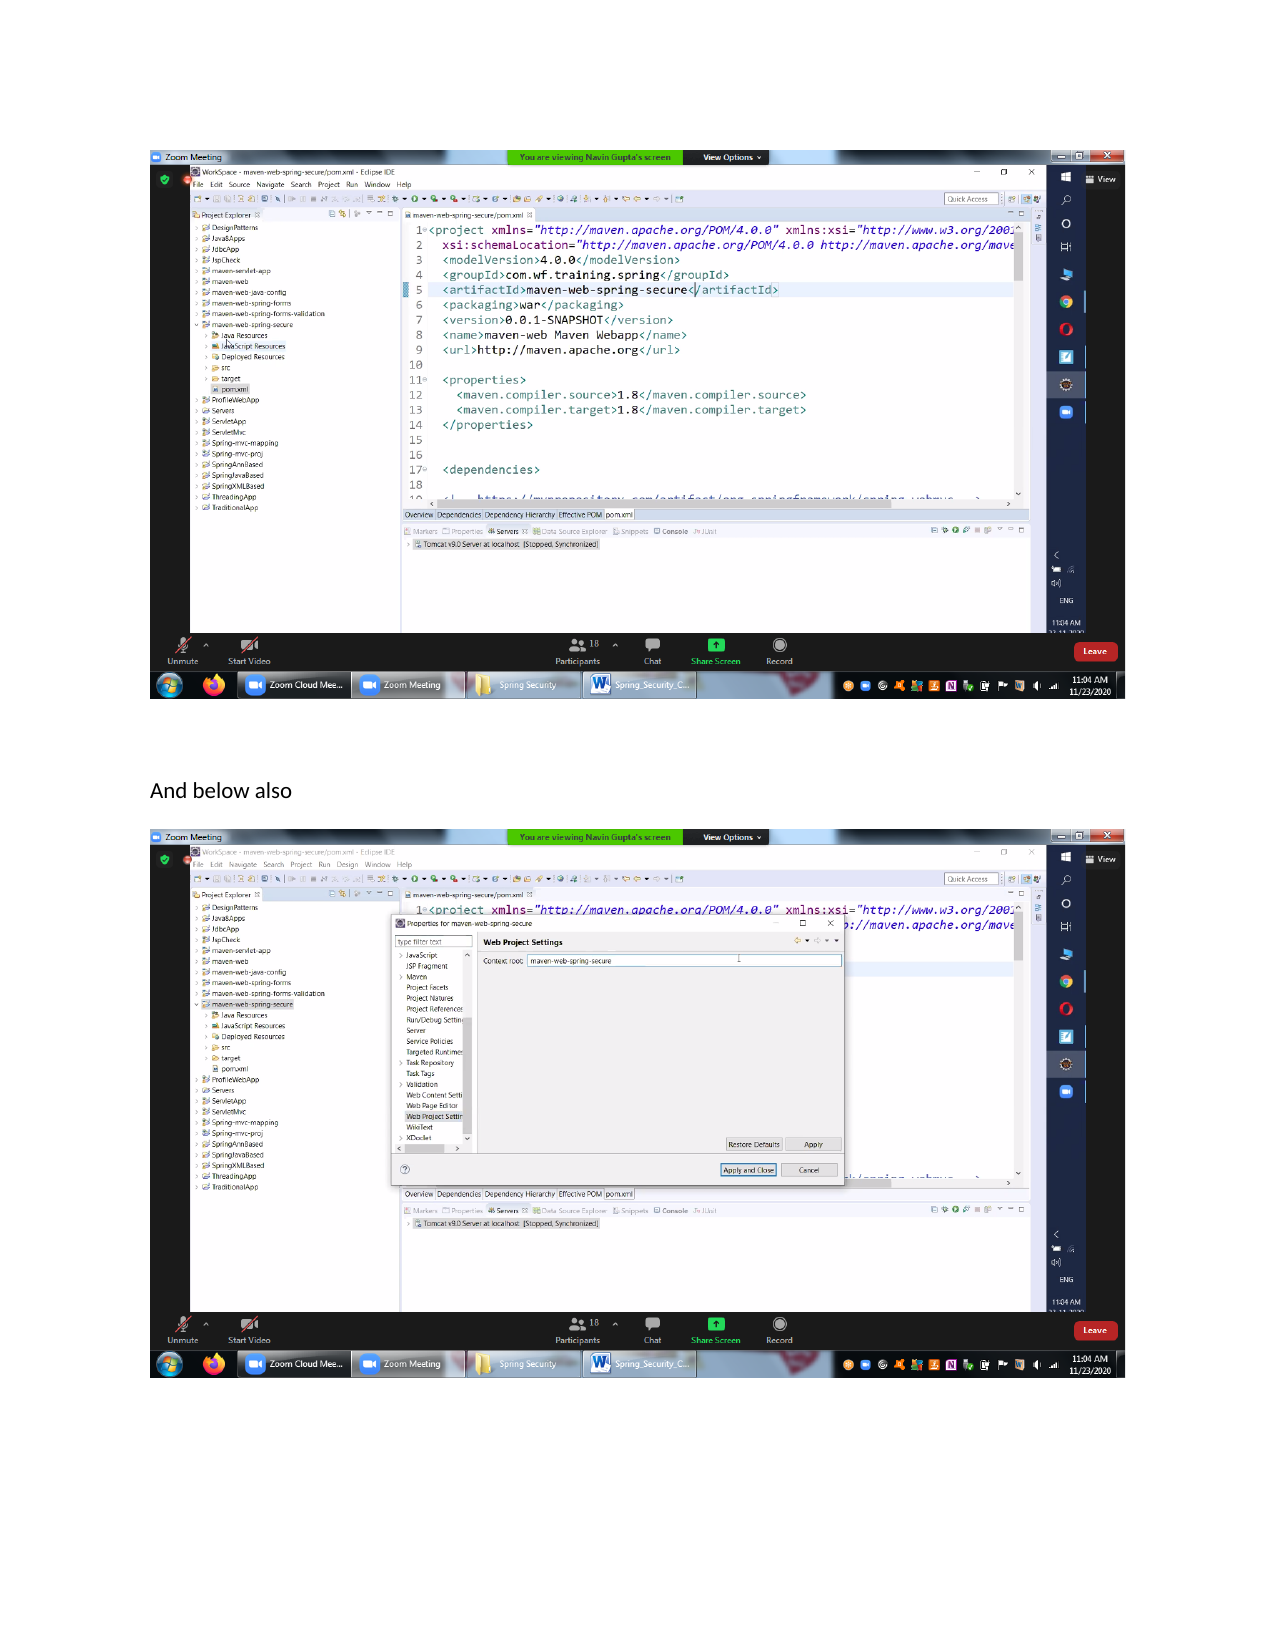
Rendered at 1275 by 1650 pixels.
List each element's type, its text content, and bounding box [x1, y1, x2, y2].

text And below also [150, 776, 1125, 804]
picture [150, 150, 1125, 699]
picture [150, 829, 1125, 1378]
